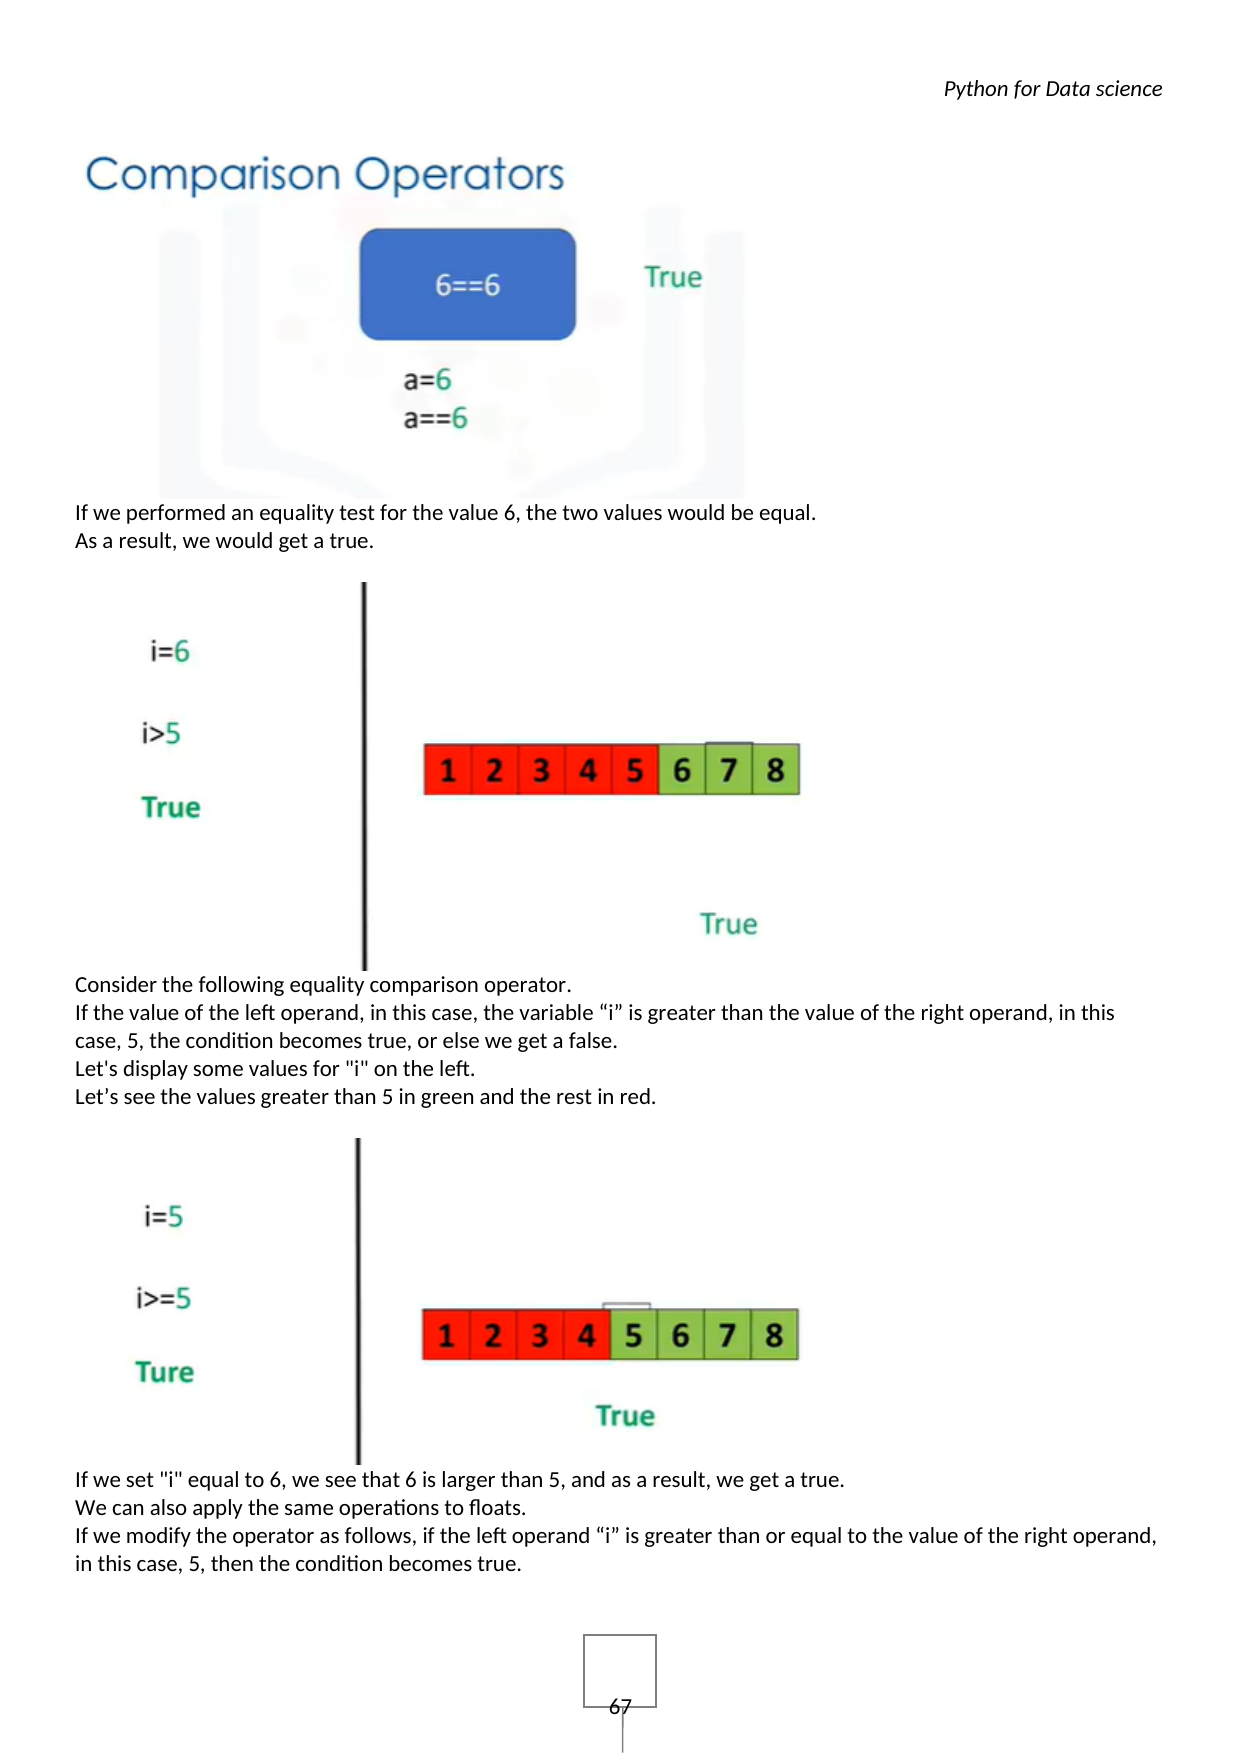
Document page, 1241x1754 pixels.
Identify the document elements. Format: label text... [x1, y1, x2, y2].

picture [75, 582, 866, 971]
text Let's display some values for "i" on the left. [75, 1054, 1165, 1082]
text If the value of the left operand, in this case, the variable “i” is greater than the value of the right operand, in this case, 5, the condition becomes true, or else we get a false. [75, 998, 1165, 1054]
text As a result, we would get a true. [75, 527, 1165, 554]
picture [75, 129, 782, 499]
text If we modify the operator as follows, if the left operand “i” is greater than or equal to the value of the right operand, in this case, 5, then the condition becomes true. [75, 1521, 1165, 1577]
text If we performed an equality test for the value 6, the two values would be equal. [75, 498, 1165, 527]
text Let’s see the values greater than 5 in green and the rest in red. [75, 1082, 1165, 1110]
text We can also apply the same operations to floats. [75, 1493, 1165, 1521]
text If we set "i" equal to 6, we see that 6 is larger than 5, and as a result, we get a true. [75, 1465, 1165, 1493]
text Consider the following equality comparison operator. [75, 970, 1165, 998]
picture [75, 1138, 826, 1465]
